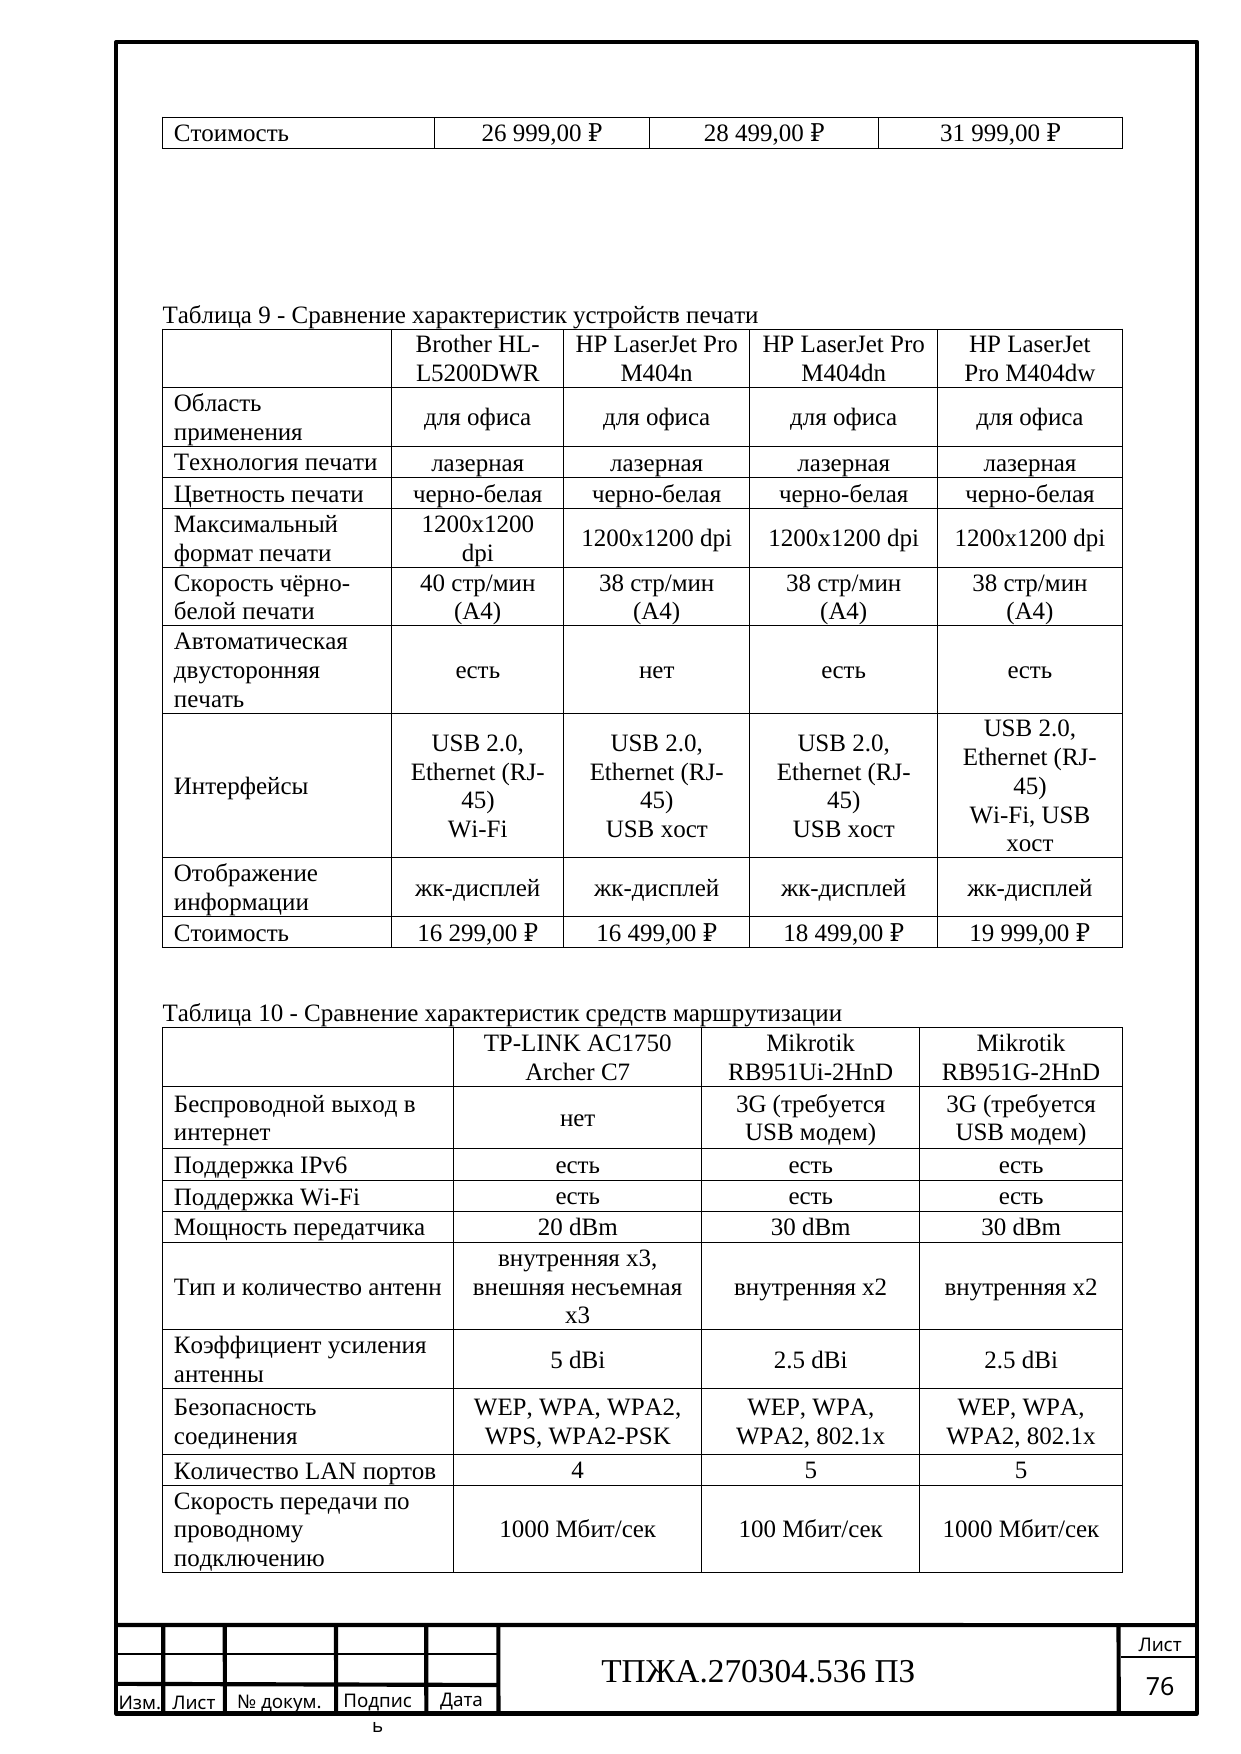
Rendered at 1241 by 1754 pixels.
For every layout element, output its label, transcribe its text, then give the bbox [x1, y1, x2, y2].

table_cell Интерфейсы [163, 714, 391, 857]
table_cell 30 dBm [702, 1212, 919, 1242]
table_header TP-LINK AC1750 Archer C7 [454, 1028, 701, 1086]
table_cell лазерная [750, 447, 937, 477]
table_cell для офиса [564, 388, 749, 446]
table_cell 38 стр/мин (A4) [750, 568, 937, 625]
table_cell 31 999,00 ₽ [879, 118, 1122, 148]
table_cell 1200x1200 dpi [750, 509, 937, 567]
table_cell внутренняя x2 [702, 1243, 919, 1329]
table_cell для офиса [938, 388, 1122, 446]
table_cell жк-дисплей [938, 858, 1122, 916]
table_header Mikrotik RB951G-2HnD [920, 1028, 1122, 1086]
table_cell WEP, WPA, WPA2, 802.1x [920, 1389, 1122, 1453]
table_cell WEP, WPA, WPA2, WPS, WPA2-PSK [454, 1389, 701, 1453]
table_header HP LaserJet Pro M404dn [750, 330, 937, 387]
table_cell 38 стр/мин (A4) [564, 568, 749, 625]
table_cell 38 стр/мин (A4) [938, 568, 1122, 625]
table_cell внутренняя x2 [920, 1243, 1122, 1329]
table_cell USB 2.0, Ethernet (RJ-45) USB хост [564, 714, 749, 857]
table_cell Автоматическая двусторонняя печать [163, 626, 391, 712]
table_cell есть [454, 1181, 701, 1211]
table_cell 1200x1200 dpi [392, 509, 563, 567]
table_cell 3G (требуется USB модем) [920, 1087, 1122, 1148]
table_cell Безопасность соединения [163, 1389, 453, 1453]
table_cell внутренняя x3, внешняя несъемная x3 [454, 1243, 701, 1329]
table_cell USB 2.0, Ethernet (RJ-45) Wi-Fi [392, 714, 563, 857]
table_header HP LaserJet Pro M404dw [938, 330, 1122, 387]
table_cell 5 [702, 1455, 919, 1485]
table_cell лазерная [392, 447, 563, 477]
table_cell Максимальный формат печати [163, 509, 391, 567]
table_cell 40 стр/мин (A4) [392, 568, 563, 625]
table_cell Скорость чёрно-белой печати [163, 568, 391, 625]
table_cell Беспроводной выход в интернет [163, 1087, 453, 1148]
table_cell для офиса [750, 388, 937, 446]
table_header Brother HL-L5200DWR [392, 330, 563, 387]
table_cell Количество LAN портов [163, 1455, 453, 1485]
table_cell для офиса [392, 388, 563, 446]
table_cell есть [702, 1181, 919, 1211]
table_cell лазерная [938, 447, 1122, 477]
table_cell 16 499,00 ₽ [564, 917, 749, 947]
table_header [163, 330, 391, 387]
table_cell 19 999,00 ₽ [938, 917, 1122, 947]
table_cell 30 dBm [920, 1212, 1122, 1242]
table_cell нет [454, 1087, 701, 1148]
table_cell Цветность печати [163, 478, 391, 508]
table_cell 1000 Мбит/сек [920, 1486, 1122, 1572]
table_header [163, 1028, 453, 1086]
table_cell есть [454, 1149, 701, 1179]
text Таблица 10 - Сравнение характеристик средств маршрутизации [162, 998, 1152, 1027]
table_cell USB 2.0, Ethernet (RJ-45) Wi-Fi, USB хост [938, 714, 1122, 857]
table_cell Мощность передатчика [163, 1212, 453, 1242]
table_cell 1200x1200 dpi [938, 509, 1122, 567]
table_cell черно-белая [564, 478, 749, 508]
table_cell 4 [454, 1455, 701, 1485]
table_cell Стоимость [163, 118, 434, 148]
table_cell Поддержка IPv6 [163, 1149, 453, 1179]
table_cell Скорость передачи по проводному подключению [163, 1486, 453, 1572]
table_cell Коэффициент усиления антенны [163, 1330, 453, 1388]
table_cell 16 299,00 ₽ [392, 917, 563, 947]
table_cell Отображение информации [163, 858, 391, 916]
table_cell жк-дисплей [392, 858, 563, 916]
table_cell 26 999,00 ₽ [435, 118, 649, 148]
table_cell Поддержка Wi-Fi [163, 1181, 453, 1211]
table_cell USB 2.0, Ethernet (RJ-45) USB хост [750, 714, 937, 857]
table_cell жк-дисплей [564, 858, 749, 916]
table_cell есть [920, 1149, 1122, 1179]
table_cell Стоимость [163, 917, 391, 947]
table_cell нет [564, 626, 749, 712]
table_cell черно-белая [938, 478, 1122, 508]
table_cell Область применения [163, 388, 391, 446]
text Таблица 9 - Сравнение характеристик устройств печати [162, 300, 1152, 328]
table_cell Технология печати [163, 447, 391, 477]
table_cell 2.5 dBi [702, 1330, 919, 1388]
table_cell лазерная [564, 447, 749, 477]
table_cell 18 499,00 ₽ [750, 917, 937, 947]
table_cell 1200x1200 dpi [564, 509, 749, 567]
table_cell есть [750, 626, 937, 712]
table_cell жк-дисплей [750, 858, 937, 916]
table_cell 5 dBi [454, 1330, 701, 1388]
table_cell Тип и количество антенн [163, 1243, 453, 1329]
table_cell черно-белая [750, 478, 937, 508]
table_cell WEP, WPA, WPA2, 802.1x [702, 1389, 919, 1453]
table_cell черно-белая [392, 478, 563, 508]
table_header HP LaserJet Pro M404n [564, 330, 749, 387]
table_cell есть [920, 1181, 1122, 1211]
table_cell 2.5 dBi [920, 1330, 1122, 1388]
table_cell 20 dBm [454, 1212, 701, 1242]
table_cell 5 [920, 1455, 1122, 1485]
table_cell есть [702, 1149, 919, 1179]
table_cell 100 Мбит/сек [702, 1486, 919, 1572]
table_cell 1000 Мбит/сек [454, 1486, 701, 1572]
table_cell 3G (требуется USB модем) [702, 1087, 919, 1148]
table_cell есть [392, 626, 563, 712]
table_cell есть [938, 626, 1122, 712]
table_header Mikrotik RB951Ui-2HnD [702, 1028, 919, 1086]
table_cell 28 499,00 ₽ [650, 118, 878, 148]
